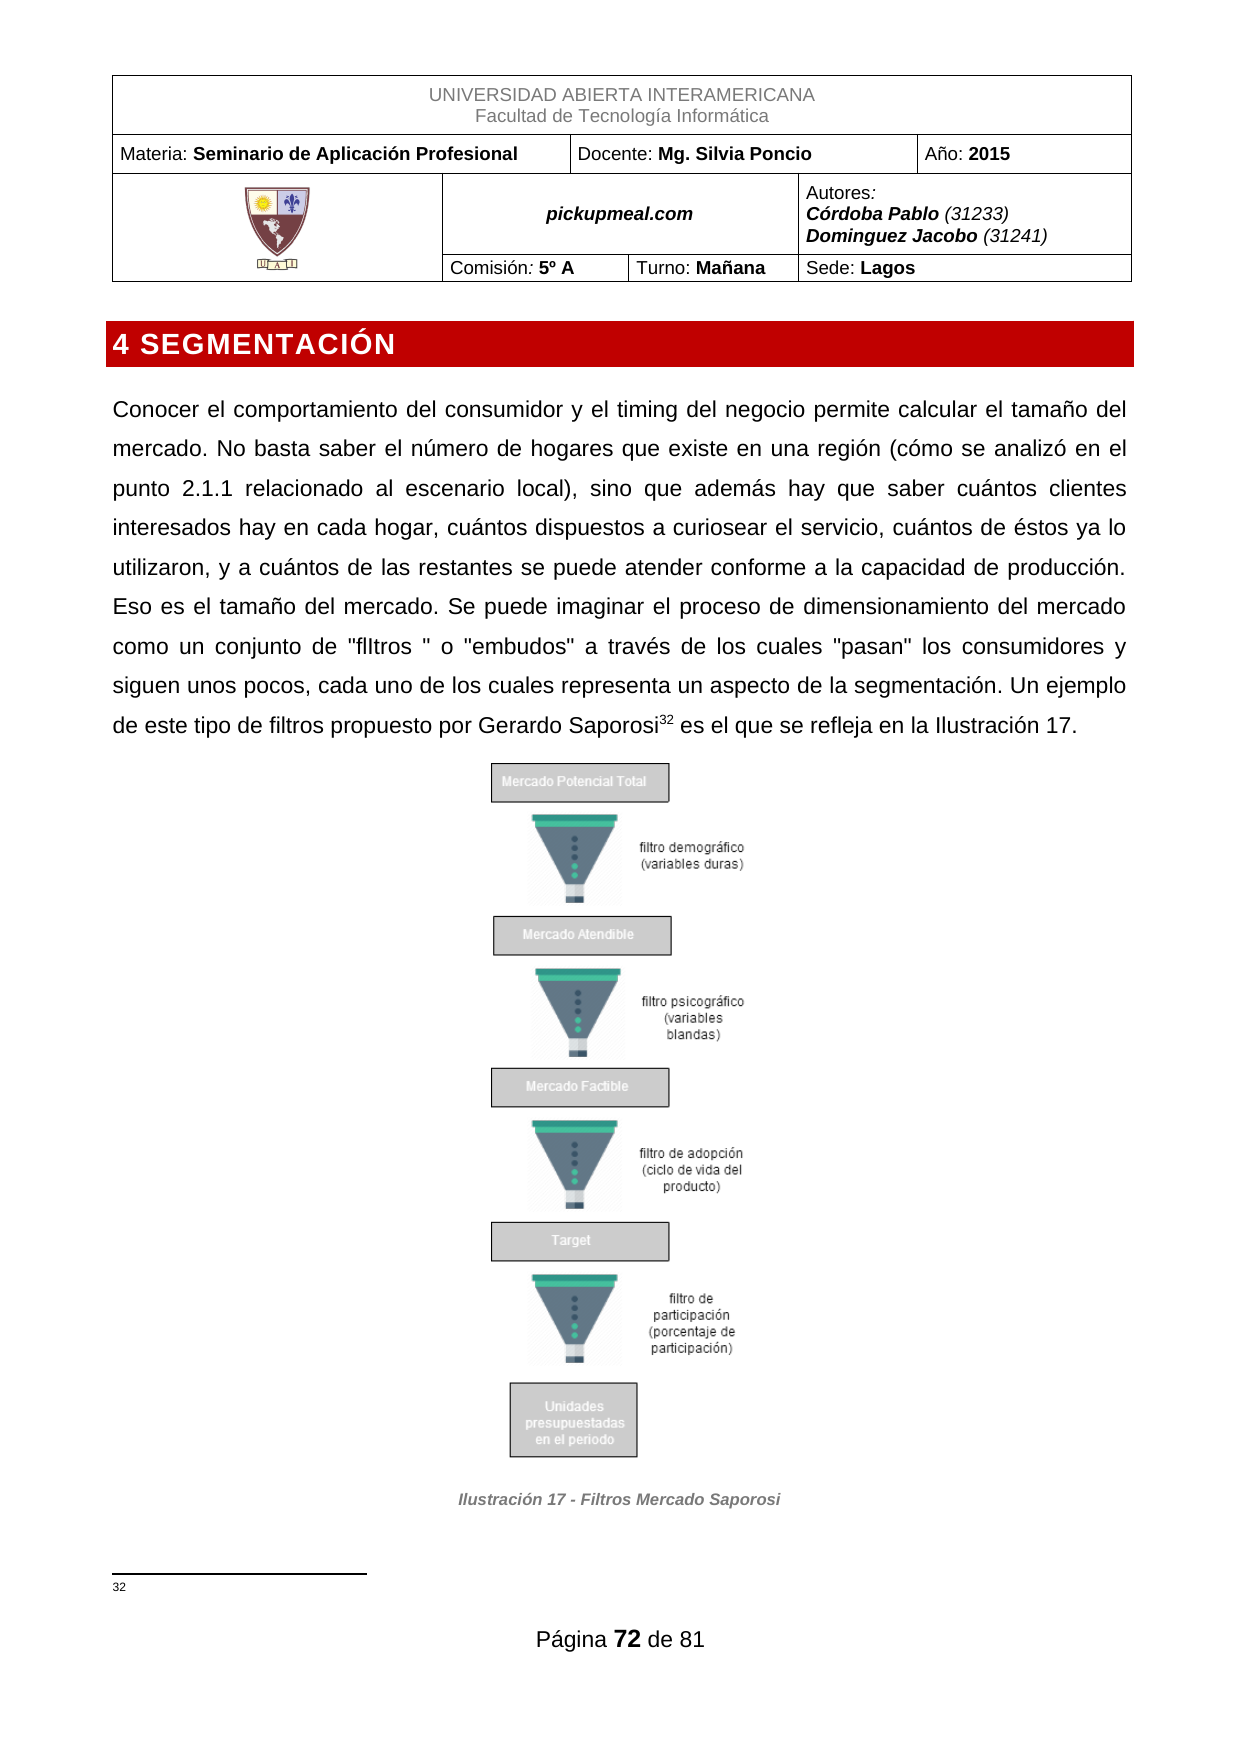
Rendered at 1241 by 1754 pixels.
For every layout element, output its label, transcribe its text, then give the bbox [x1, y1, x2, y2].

text Conocer el comportamiento del consumidor y el timing del negocio permite calcular el tamaño del mercado. No basta saber el número de hogares que existe en una región (cómo se analizó en el punto 2.1.1 relacionado al escenario local), sino que además hay que saber cuántos clientes interesados hay en cada hogar, cuántos dispuestos a curiosear el servicio, cuántos de éstos ya lo utilizaron, y a cuántos de las restantes se puede atender conforme a la capacidad de producción. Eso es el tamaño del mercado. Se puede imaginar el proceso de dimensionamiento del mercado como un conjunto de "flItros " o "embudos" a través de los cuales "pasan" los consumidores y siguen unos pocos, cada uno de los cuales representa un aspecto de la segmentación. Un ejemplo de este tipo de filtros propuesto por Gerardo Saporosi es el que se refleja en la Ilustración 17. [112, 396, 1128, 738]
picture [230, 182, 325, 273]
picture [491, 763, 750, 1464]
subtitle 4 Segmentación [113, 327, 1128, 360]
text Ilustración 17 - Filtros Mercado Saporosi [112, 1489, 1128, 1508]
